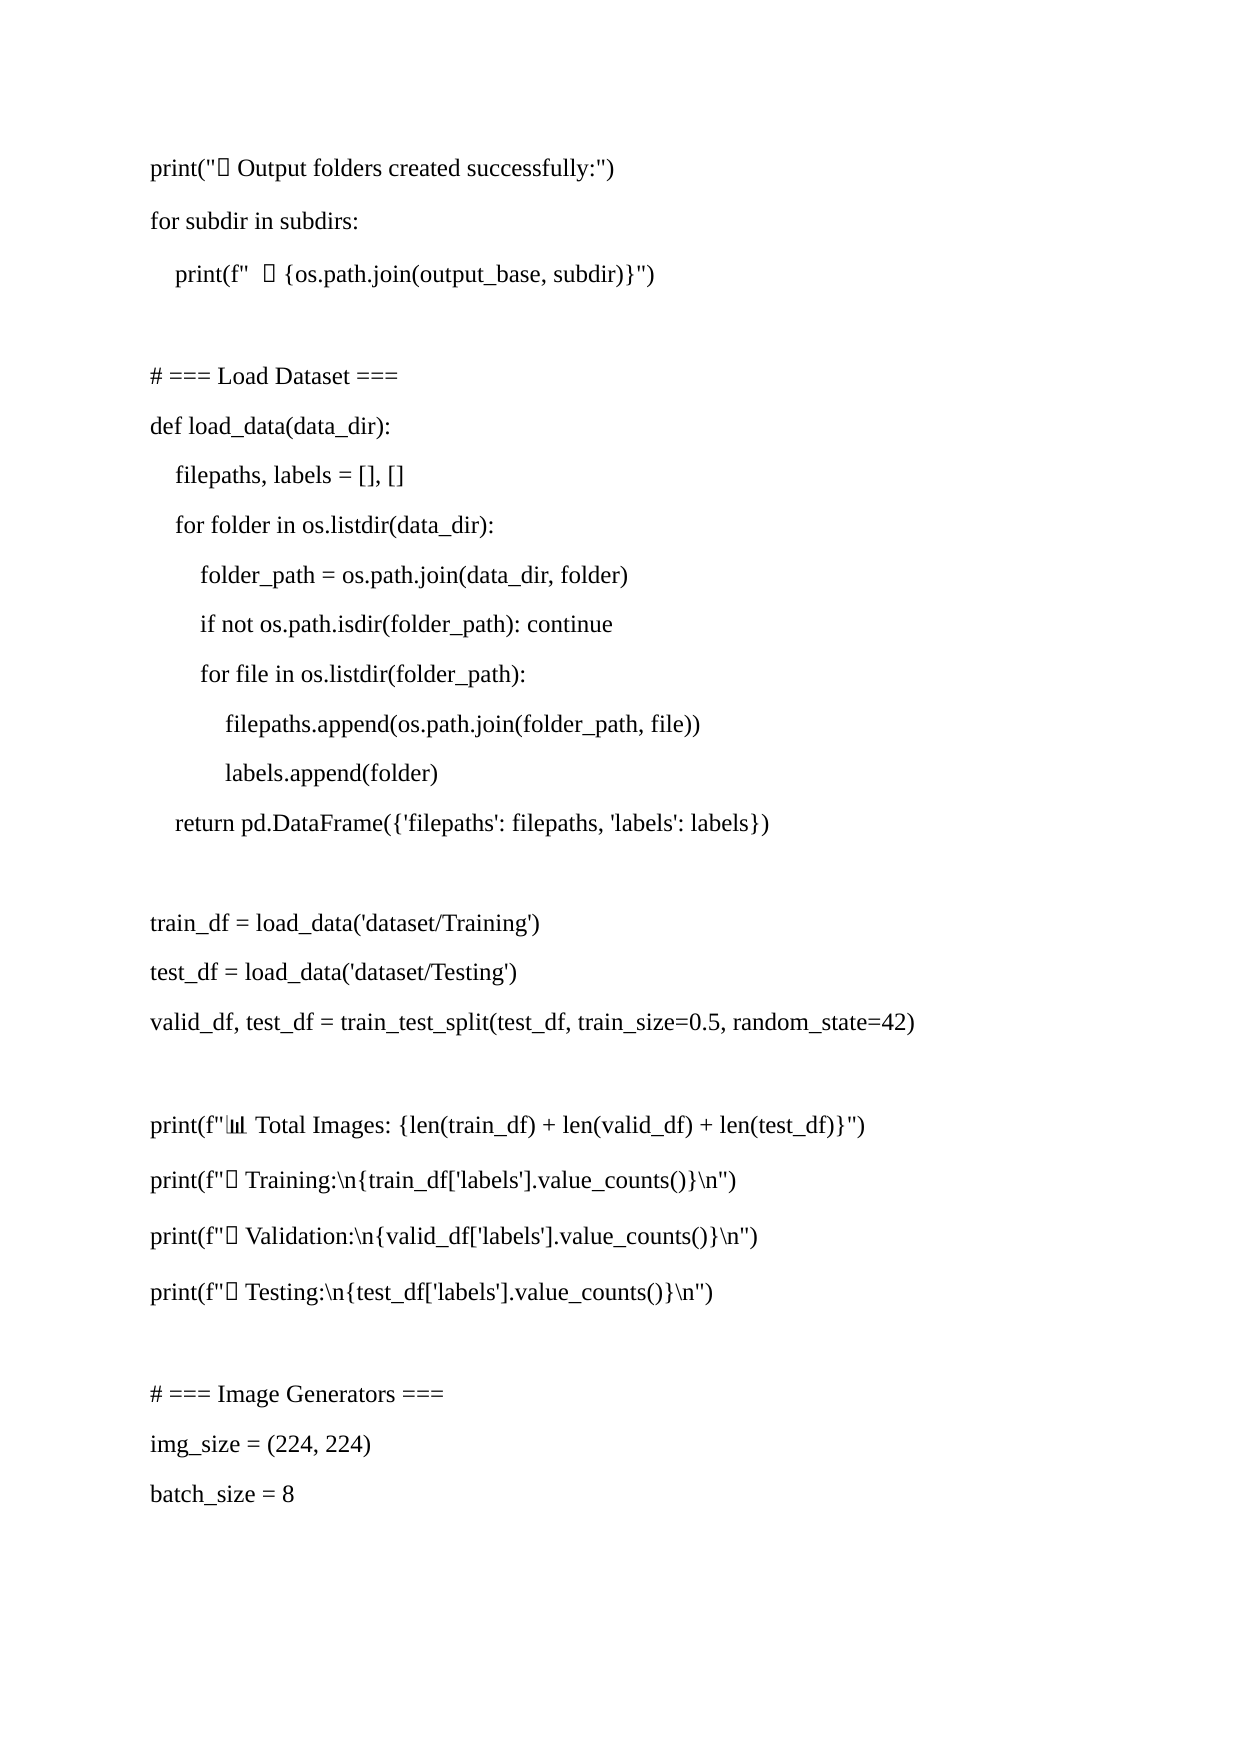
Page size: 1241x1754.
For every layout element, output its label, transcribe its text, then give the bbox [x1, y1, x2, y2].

text print(f"🧠 Training:\n{train_df['labels'].value_counts()}\n") [150, 1162, 1090, 1196]
text for folder in os.listdir(data_dir): [150, 510, 1090, 539]
text print(f"🧪 Validation:\n{valid_df['labels'].value_counts()}\n") [150, 1218, 1090, 1252]
text for subdir in subdirs: [150, 206, 1090, 234]
text print(f"📊 Total Images: {len(train_df) + len(valid_df) + len(test_df)}") [150, 1106, 1090, 1140]
text print(f" ✅ {os.path.join(output_base, subdir)}") [150, 256, 1090, 289]
text valid_df, test_df = train_test_split(test_df, train_size=0.5, random_state=42) [150, 1007, 1090, 1036]
text folder_path = os.path.join(data_dir, folder) [150, 560, 1090, 588]
text return pd.DataFrame({'filepaths': filepaths, 'labels': labels}) [150, 808, 1090, 837]
text # === Load Dataset === [150, 361, 1090, 390]
text # === Image Generators === [150, 1379, 1090, 1408]
text def load_data(data_dir): [150, 411, 1090, 439]
text filepaths, labels = [], [] [150, 460, 1090, 489]
text for file in os.listdir(folder_path): [150, 659, 1090, 688]
text print(f"🧾 Testing:\n{test_df['labels'].value_counts()}\n") [150, 1274, 1090, 1308]
text if not os.path.isdir(folder_path): continue [150, 609, 1090, 638]
text labels.append(folder) [150, 758, 1090, 787]
text print("📁 Output folders created successfully:") [150, 150, 1090, 184]
text train_df = load_data('dataset/Training') [150, 908, 1090, 936]
text batch_size = 8 [150, 1479, 1090, 1507]
text img_size = (224, 224) [150, 1429, 1090, 1458]
text test_df = load_data('dataset/Testing') [150, 957, 1090, 986]
text filepaths.append(os.path.join(folder_path, file)) [150, 709, 1090, 738]
